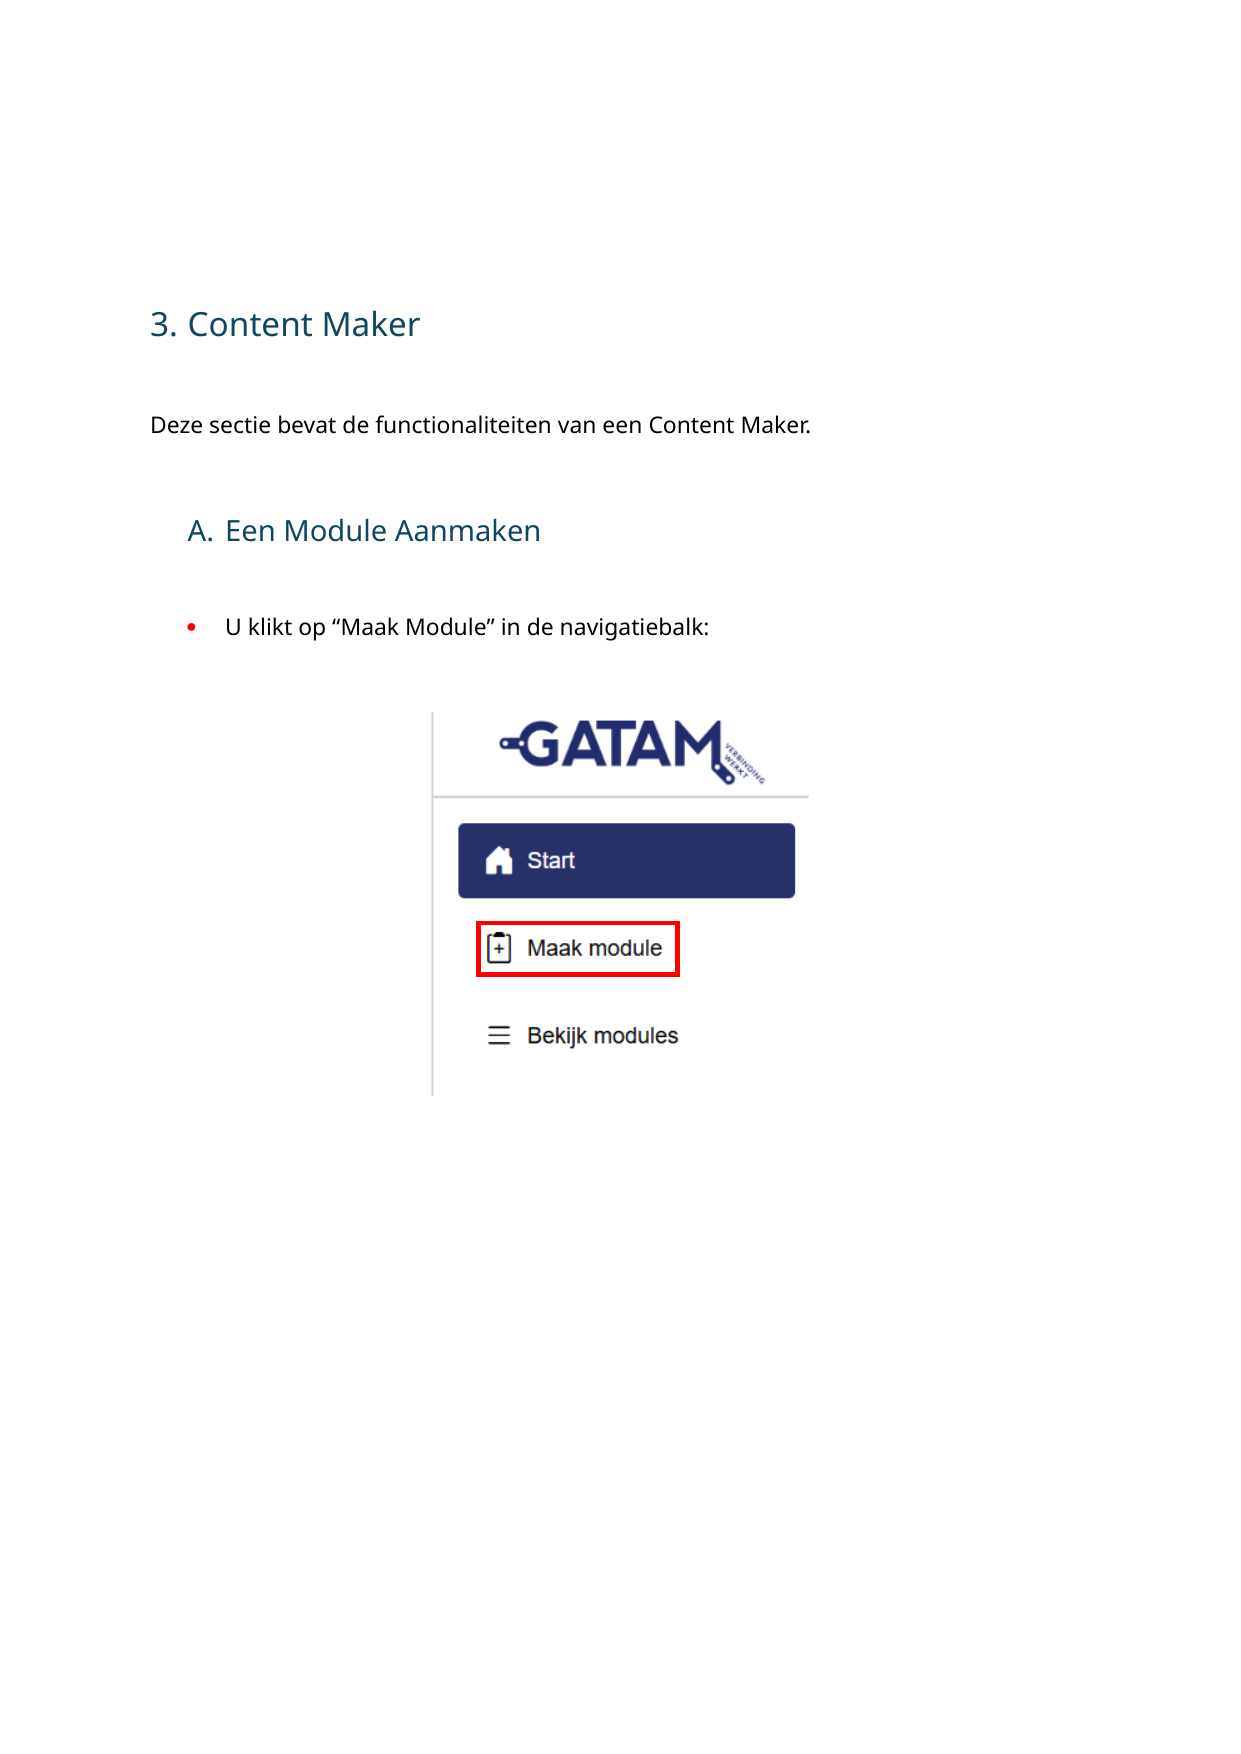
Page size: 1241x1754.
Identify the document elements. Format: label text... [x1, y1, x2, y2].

list U klikt op “Maak Module” in de navigatiebalk: [187, 611, 1090, 643]
text Deze sectie bevat de functionaliteiten van een Content Maker. [150, 409, 1090, 440]
subtitle Content Maker [150, 301, 1090, 347]
picture [431, 712, 809, 1096]
subtitle Een Module Aanmaken [187, 510, 1090, 549]
